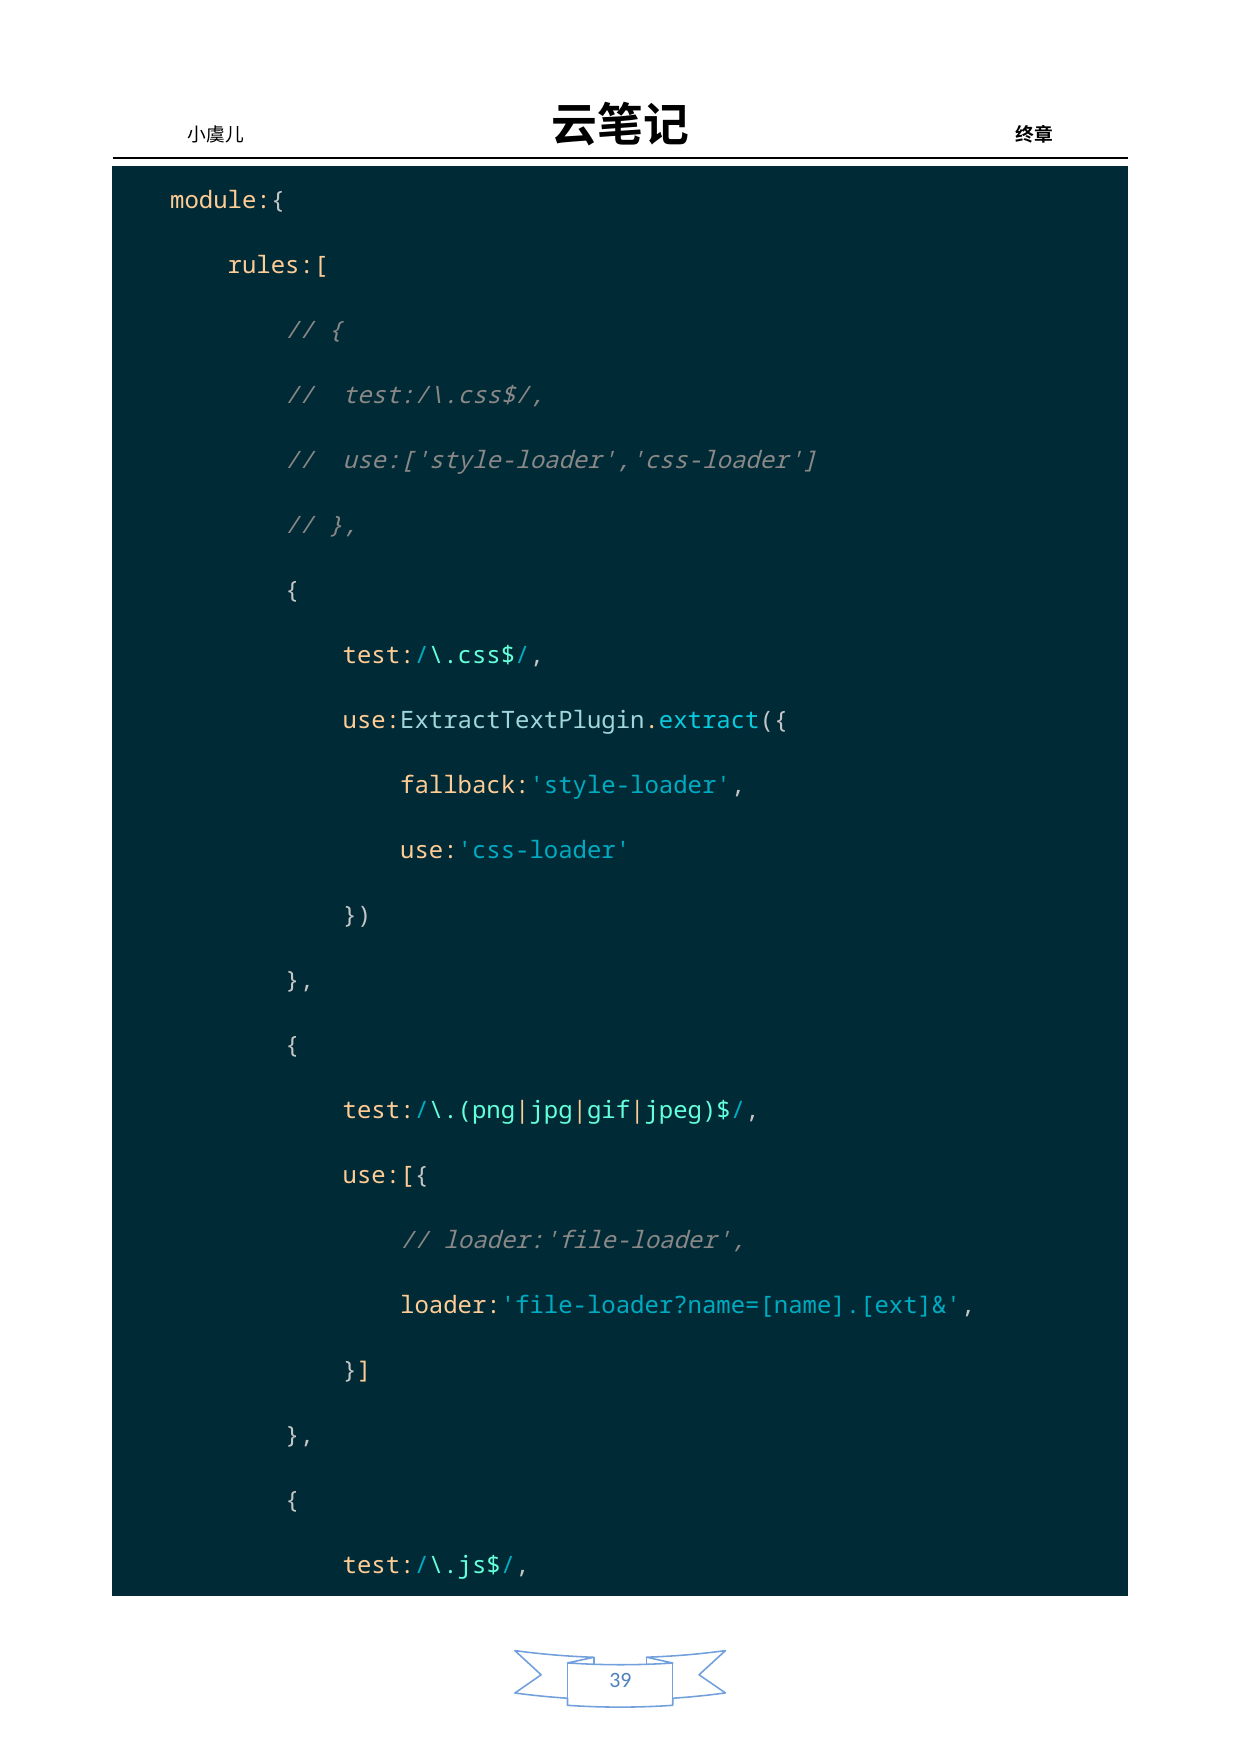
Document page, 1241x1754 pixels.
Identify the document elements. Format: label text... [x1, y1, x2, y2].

text }) [112, 881, 1128, 946]
text fallback:'style-loader', [112, 751, 1128, 816]
text }, [112, 946, 1128, 1011]
text // }, [112, 491, 1128, 556]
text // loader:'file-loader', [112, 1206, 1128, 1271]
text { [112, 1466, 1128, 1531]
text // test:/\.css$/, [112, 361, 1128, 426]
text use:ExtractTextPlugin.extract({ [112, 686, 1128, 751]
text test:/\.js$/, [112, 1531, 1128, 1596]
text // { [112, 296, 1128, 361]
text test:/\.(png|jpg|gif|jpeg)$/, [112, 1076, 1128, 1141]
text rules:[ [112, 231, 1128, 296]
text }] [112, 1336, 1128, 1401]
text // use:['style-loader','css-loader'] [112, 426, 1128, 491]
text loader:'file-loader?name=[name].[ext]&', [112, 1271, 1128, 1336]
text }, [112, 1401, 1128, 1466]
text use:[{ [112, 1141, 1128, 1206]
text test:/\.css$/, [112, 621, 1128, 686]
text { [112, 1011, 1128, 1076]
text { [112, 556, 1128, 621]
text use:'css-loader' [112, 816, 1128, 881]
text module:{ [112, 166, 1128, 231]
